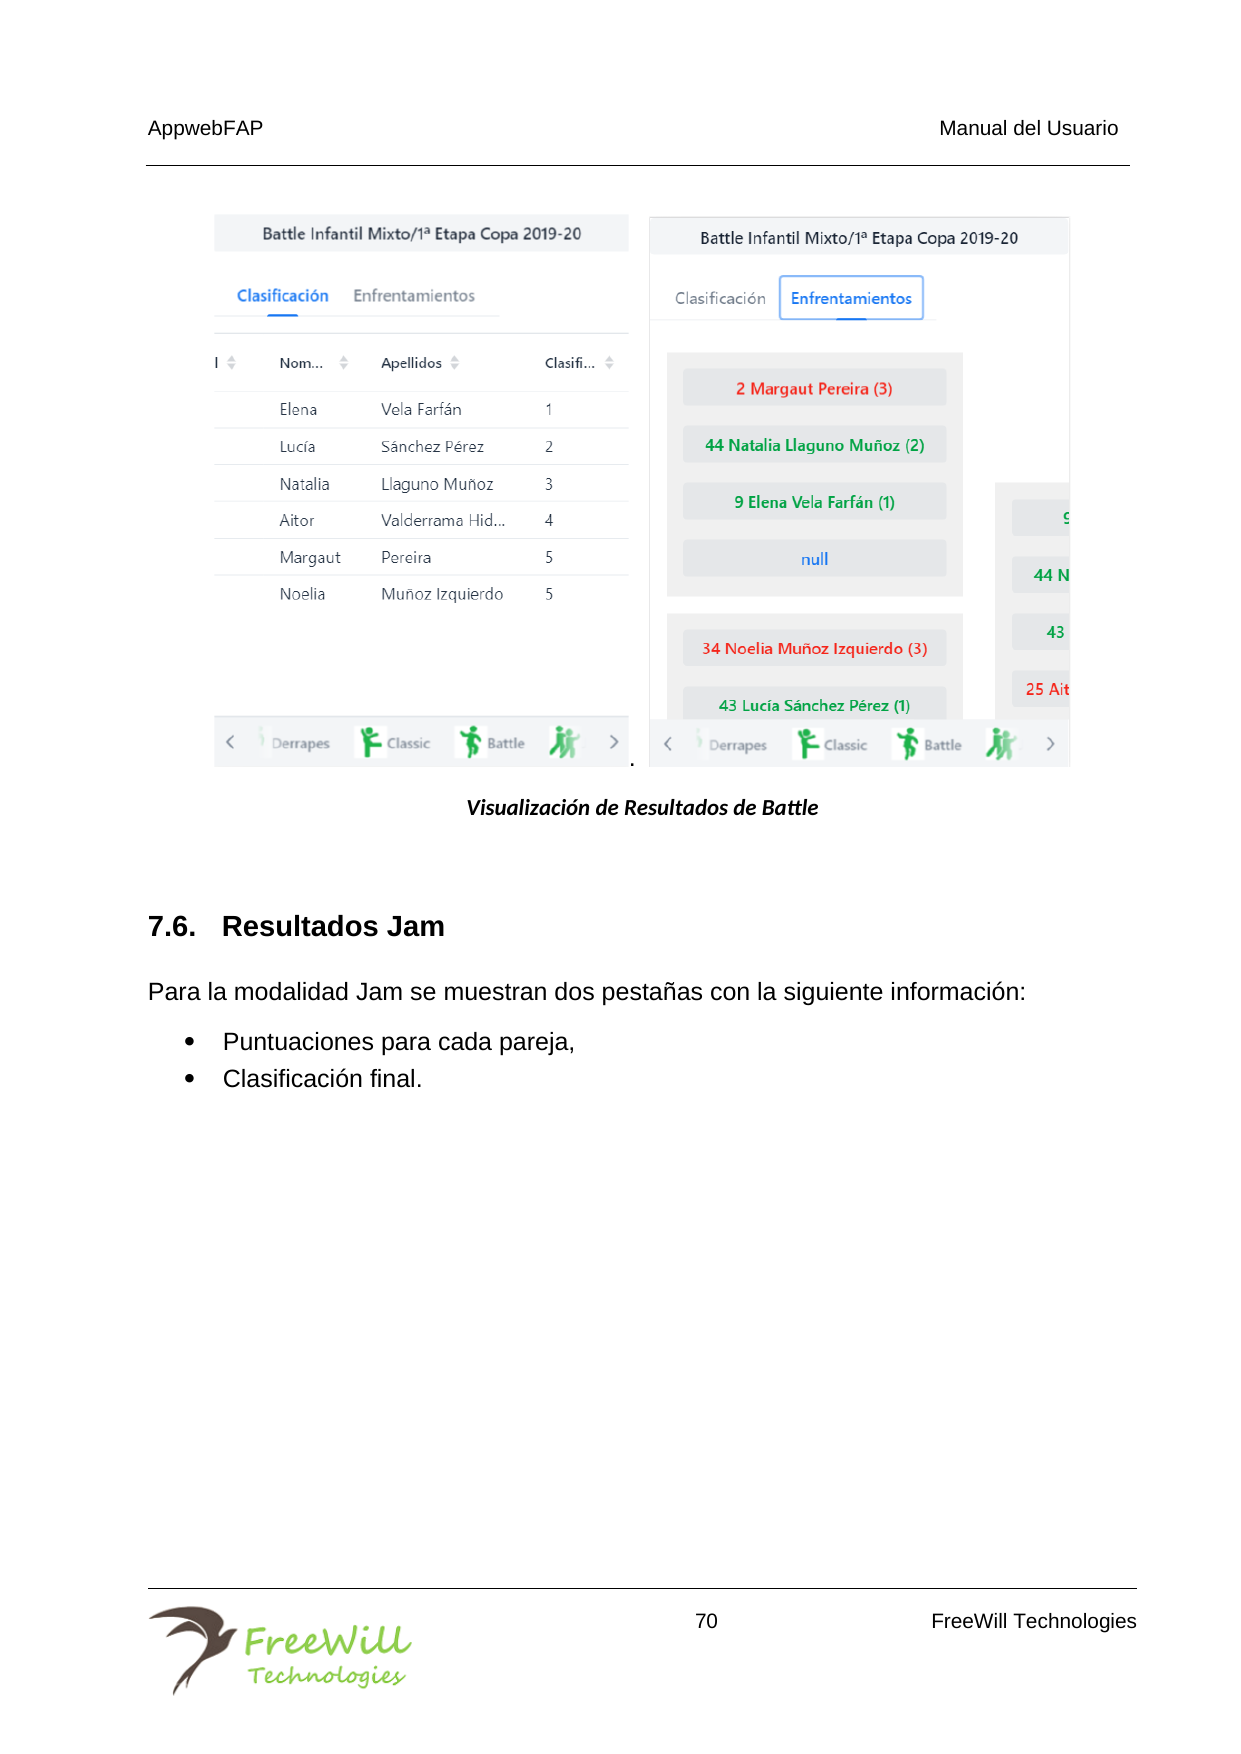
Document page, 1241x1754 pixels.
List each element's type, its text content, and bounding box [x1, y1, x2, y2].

picture [214, 214, 629, 767]
picture [649, 216, 1071, 767]
picture [146, 1598, 418, 1701]
text Visualización de Resultados de Battle [148, 793, 1137, 821]
subtitle Resultados Jam [148, 908, 1137, 942]
text Para la modalidad Jam se muestran dos pestañas con la siguiente información: [148, 977, 1137, 1006]
list Puntuaciones para cada pareja, [185, 1027, 1137, 1056]
list Clasificación final. [185, 1064, 1137, 1093]
